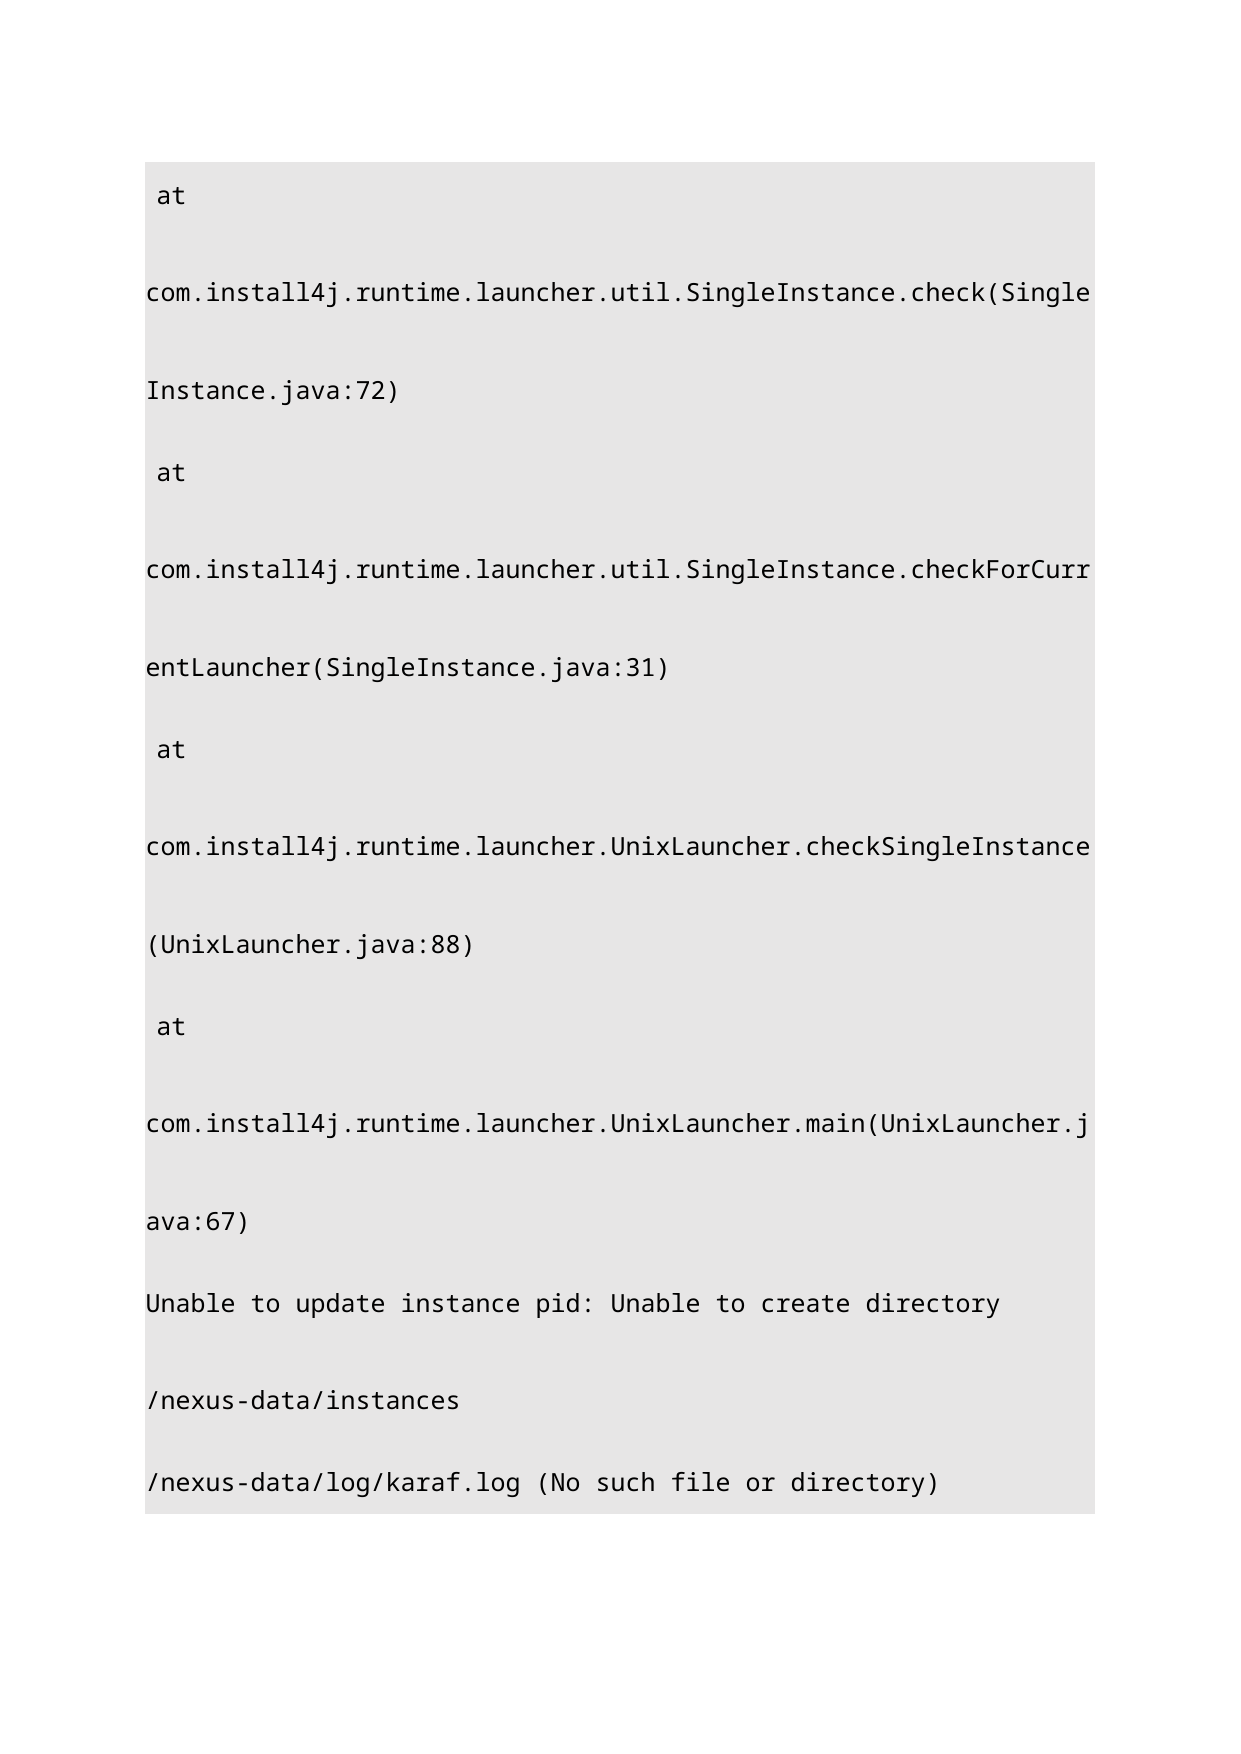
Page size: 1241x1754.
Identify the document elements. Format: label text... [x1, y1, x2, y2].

text at com.install4j.runtime.launcher.UnixLauncher.main(UnixLauncher.java:67) [145, 993, 1095, 1253]
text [145, 1270, 1095, 1432]
text /nexus-data/log/karaf.log (No such file or directory) [145, 1449, 1095, 1514]
text at com.install4j.runtime.launcher.UnixLauncher.checkSingleInstance(UnixLauncher.java:88) [145, 716, 1095, 976]
text at com.install4j.runtime.launcher.util.SingleInstance.checkForCurrentLauncher(SingleInstance.java:31) [145, 439, 1095, 699]
text at com.install4j.runtime.launcher.util.SingleInstance.check(SingleInstance.java:72) [145, 162, 1095, 422]
